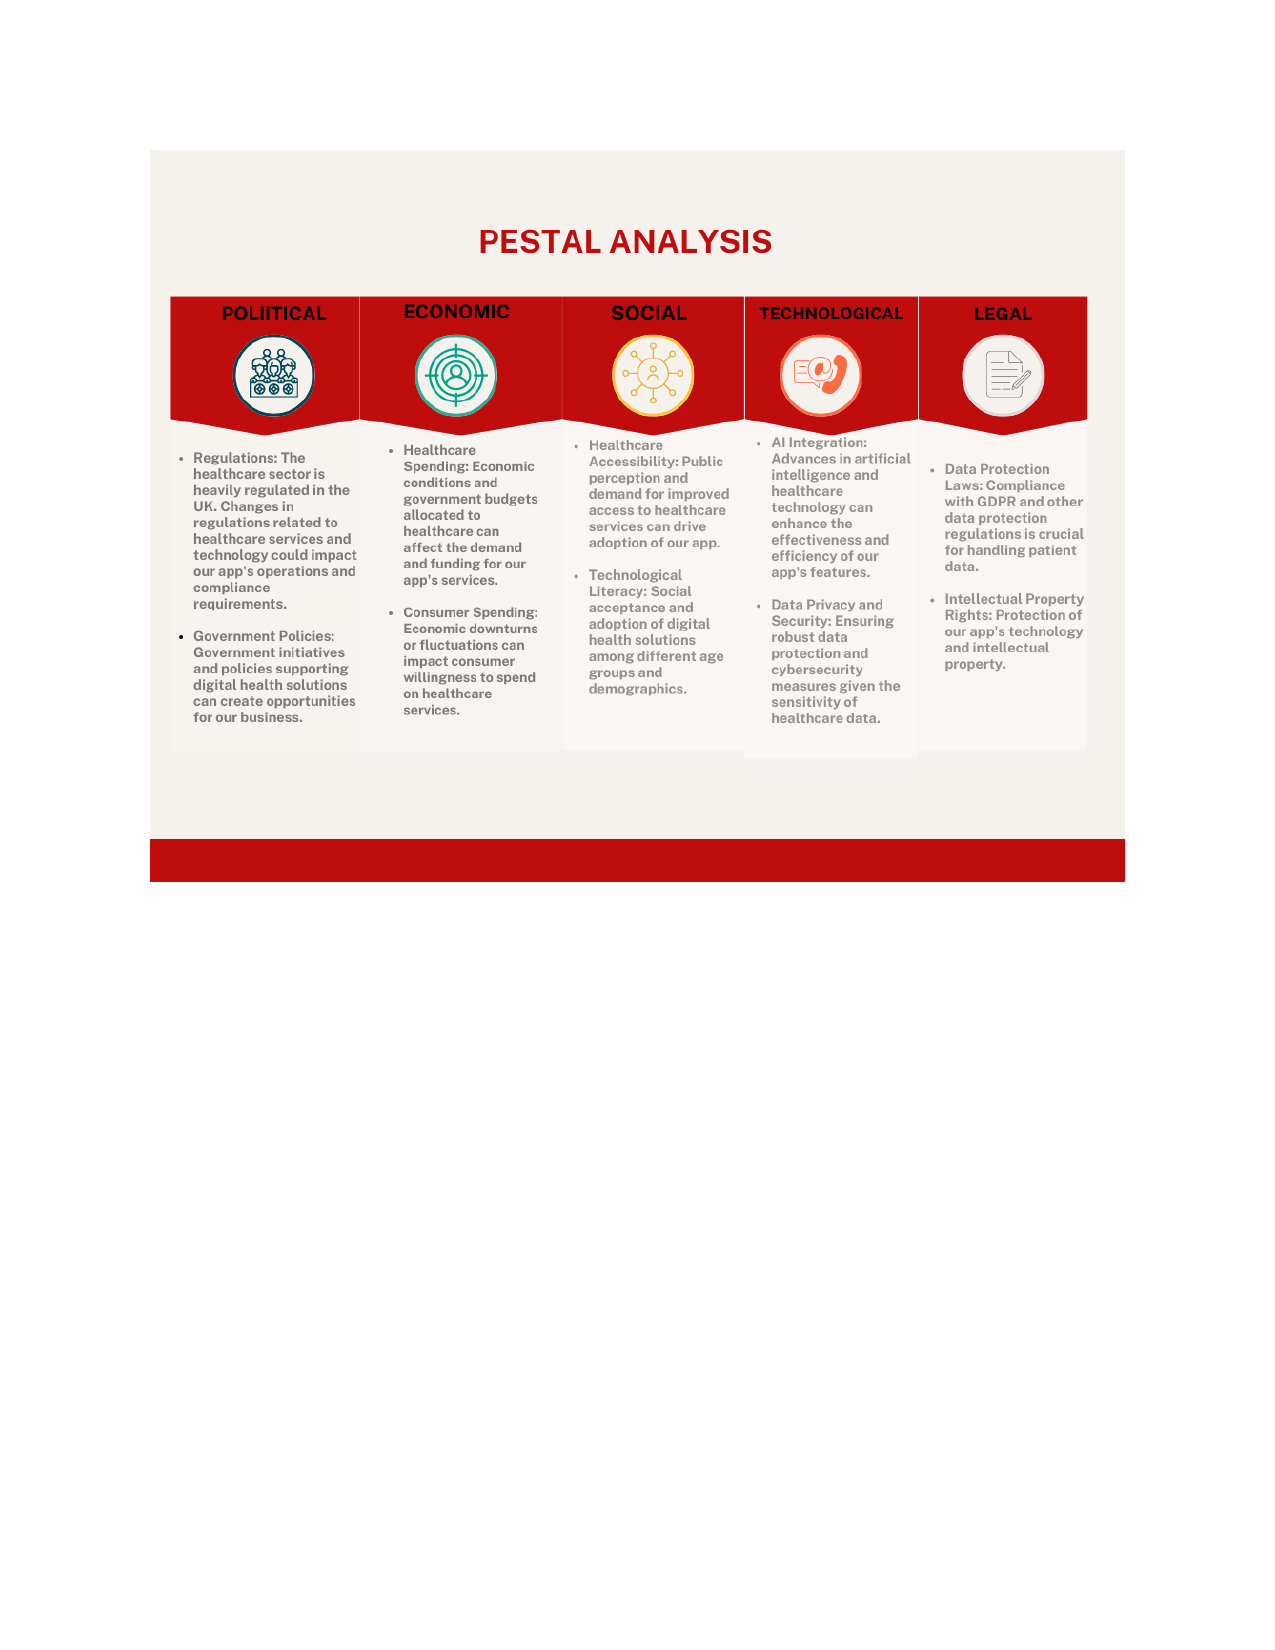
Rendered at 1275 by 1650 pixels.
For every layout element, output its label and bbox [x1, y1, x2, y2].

picture [150, 150, 1125, 882]
